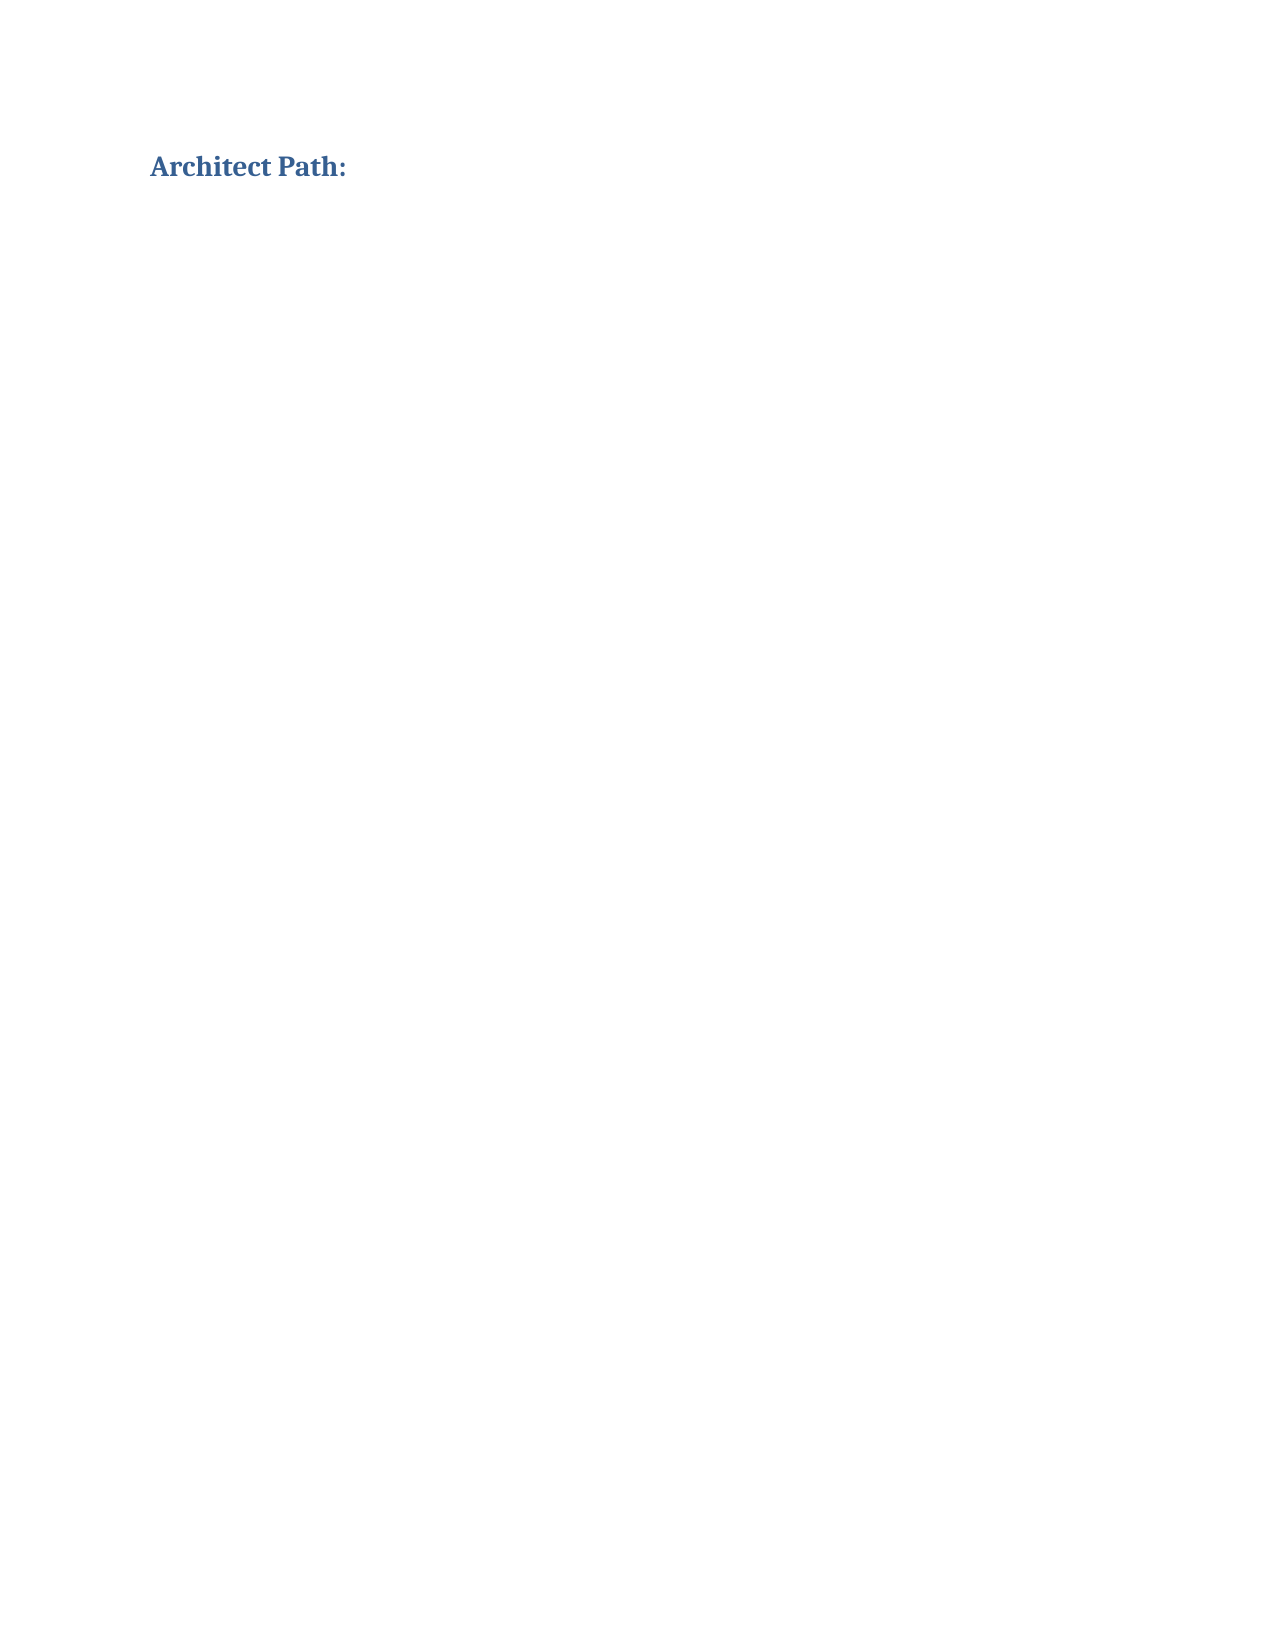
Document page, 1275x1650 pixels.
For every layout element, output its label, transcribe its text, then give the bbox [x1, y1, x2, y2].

subtitle Architect Path: [150, 150, 1125, 183]
